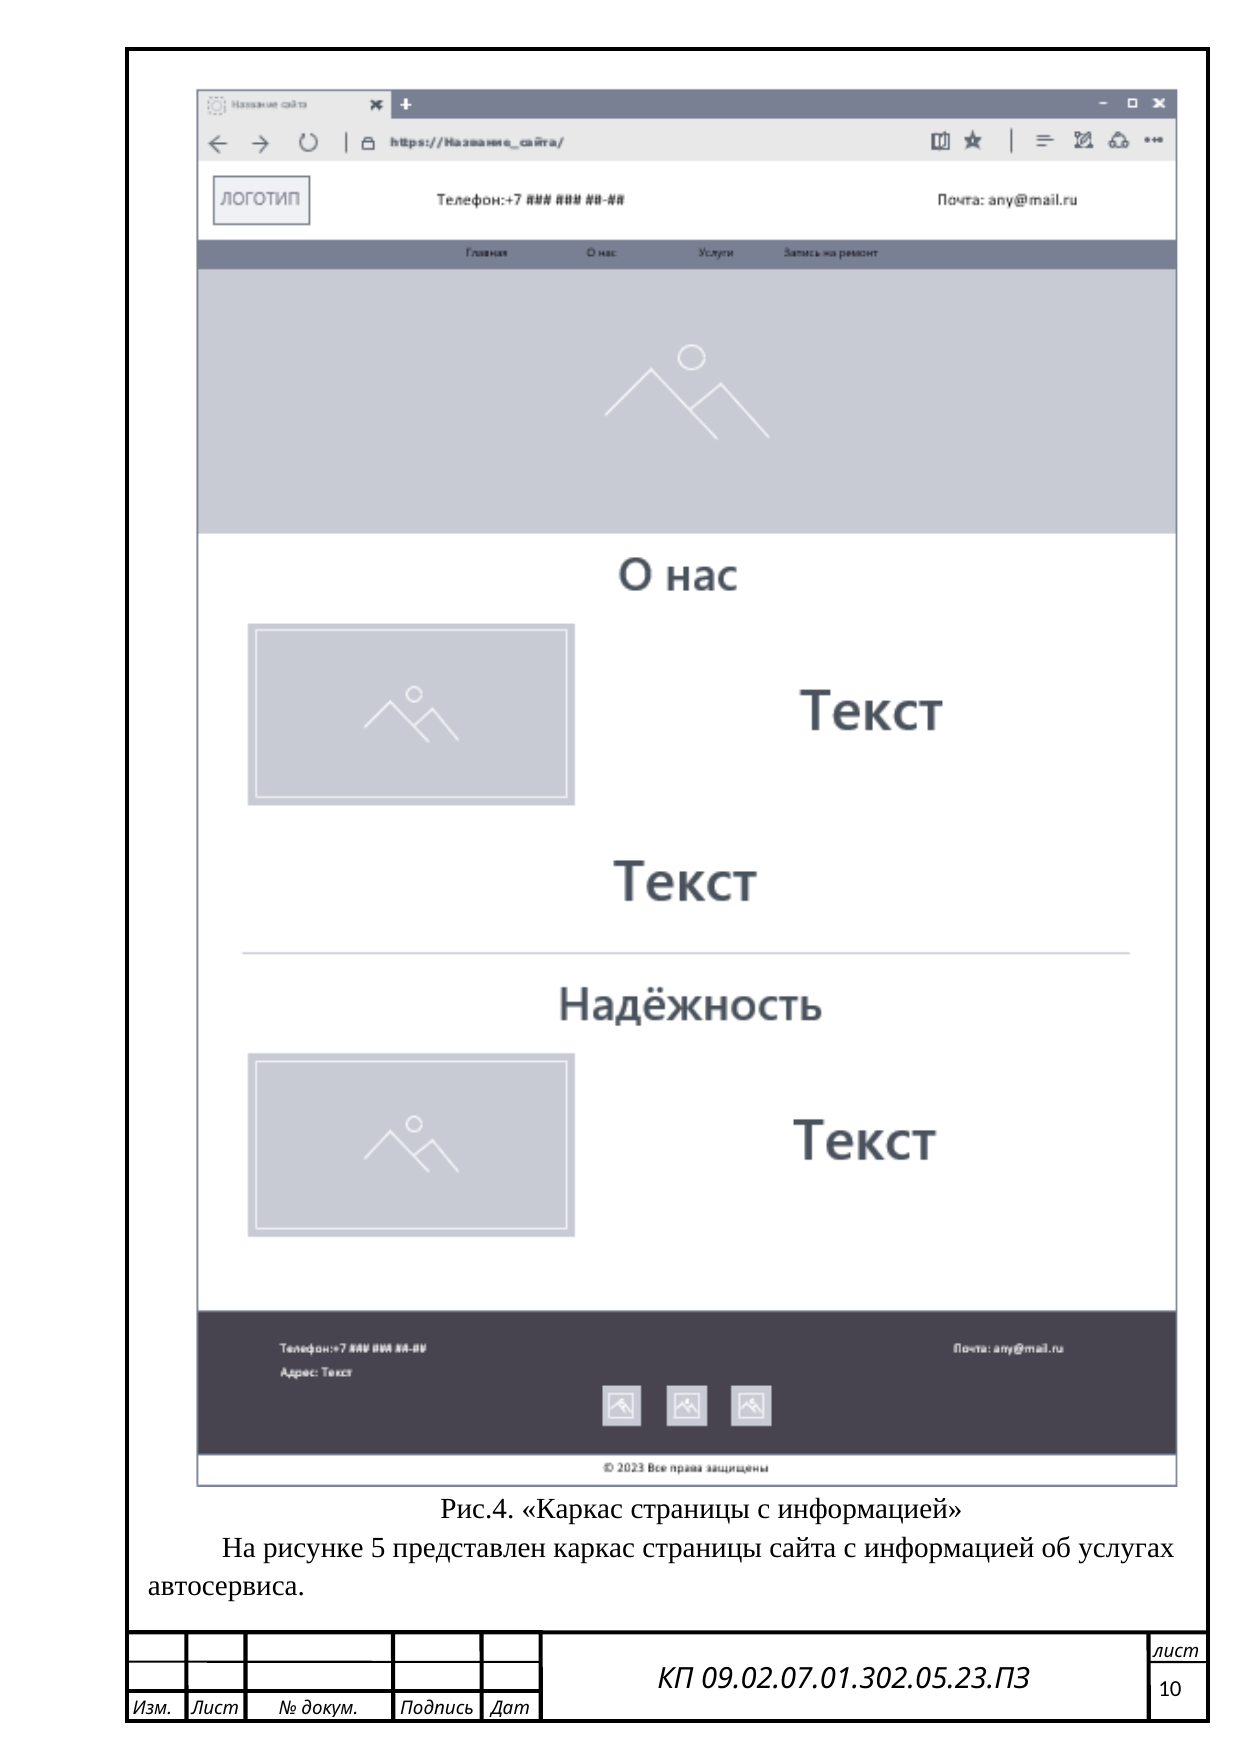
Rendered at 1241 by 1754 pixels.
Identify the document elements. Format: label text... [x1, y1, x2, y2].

text Рис.4. «Каркас страницы с информацией» [148, 1491, 1181, 1525]
text На рисунке 5 представлен каркас страницы сайта с информацией об услугах автосервиса. [148, 1530, 1181, 1602]
picture [195, 87, 1178, 1487]
